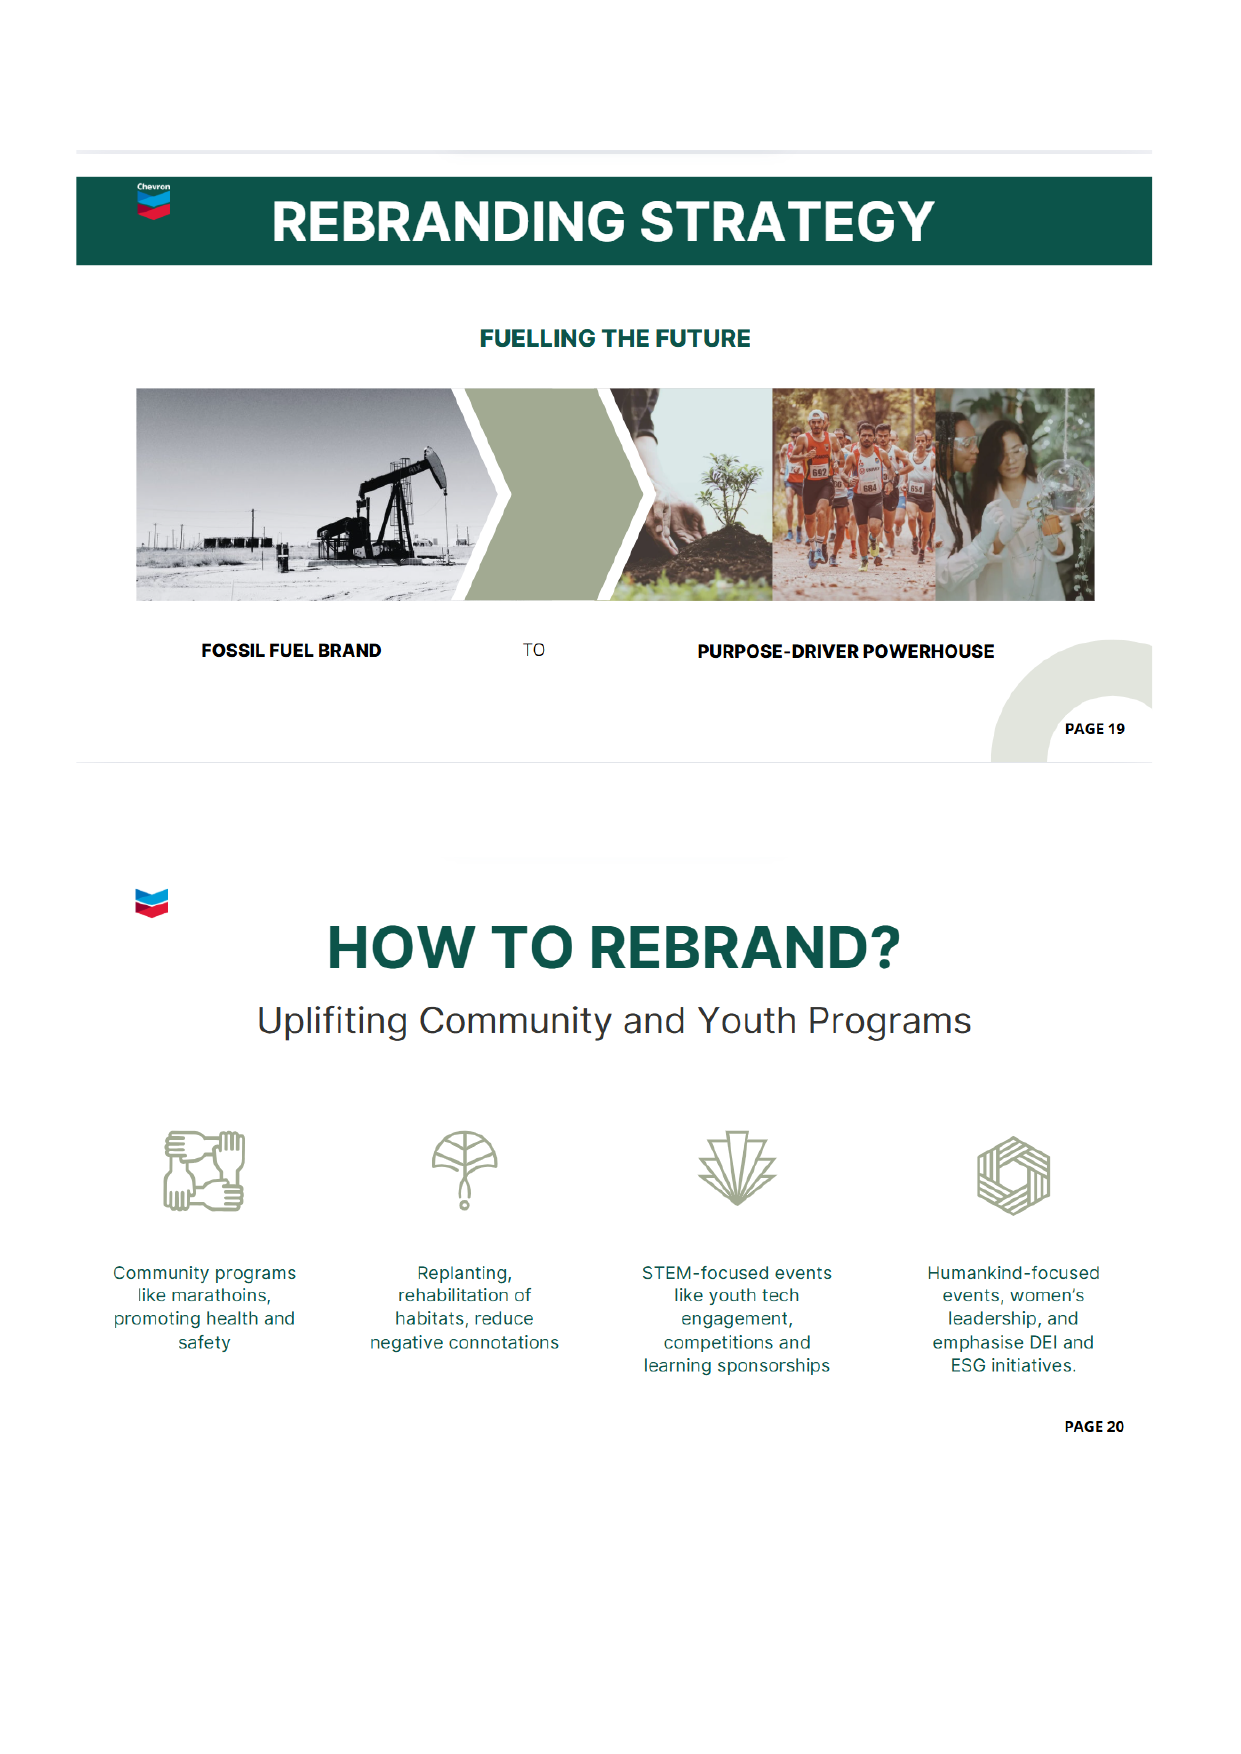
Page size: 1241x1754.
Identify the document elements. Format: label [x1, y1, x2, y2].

picture [76, 150, 1153, 763]
picture [76, 857, 1154, 1459]
